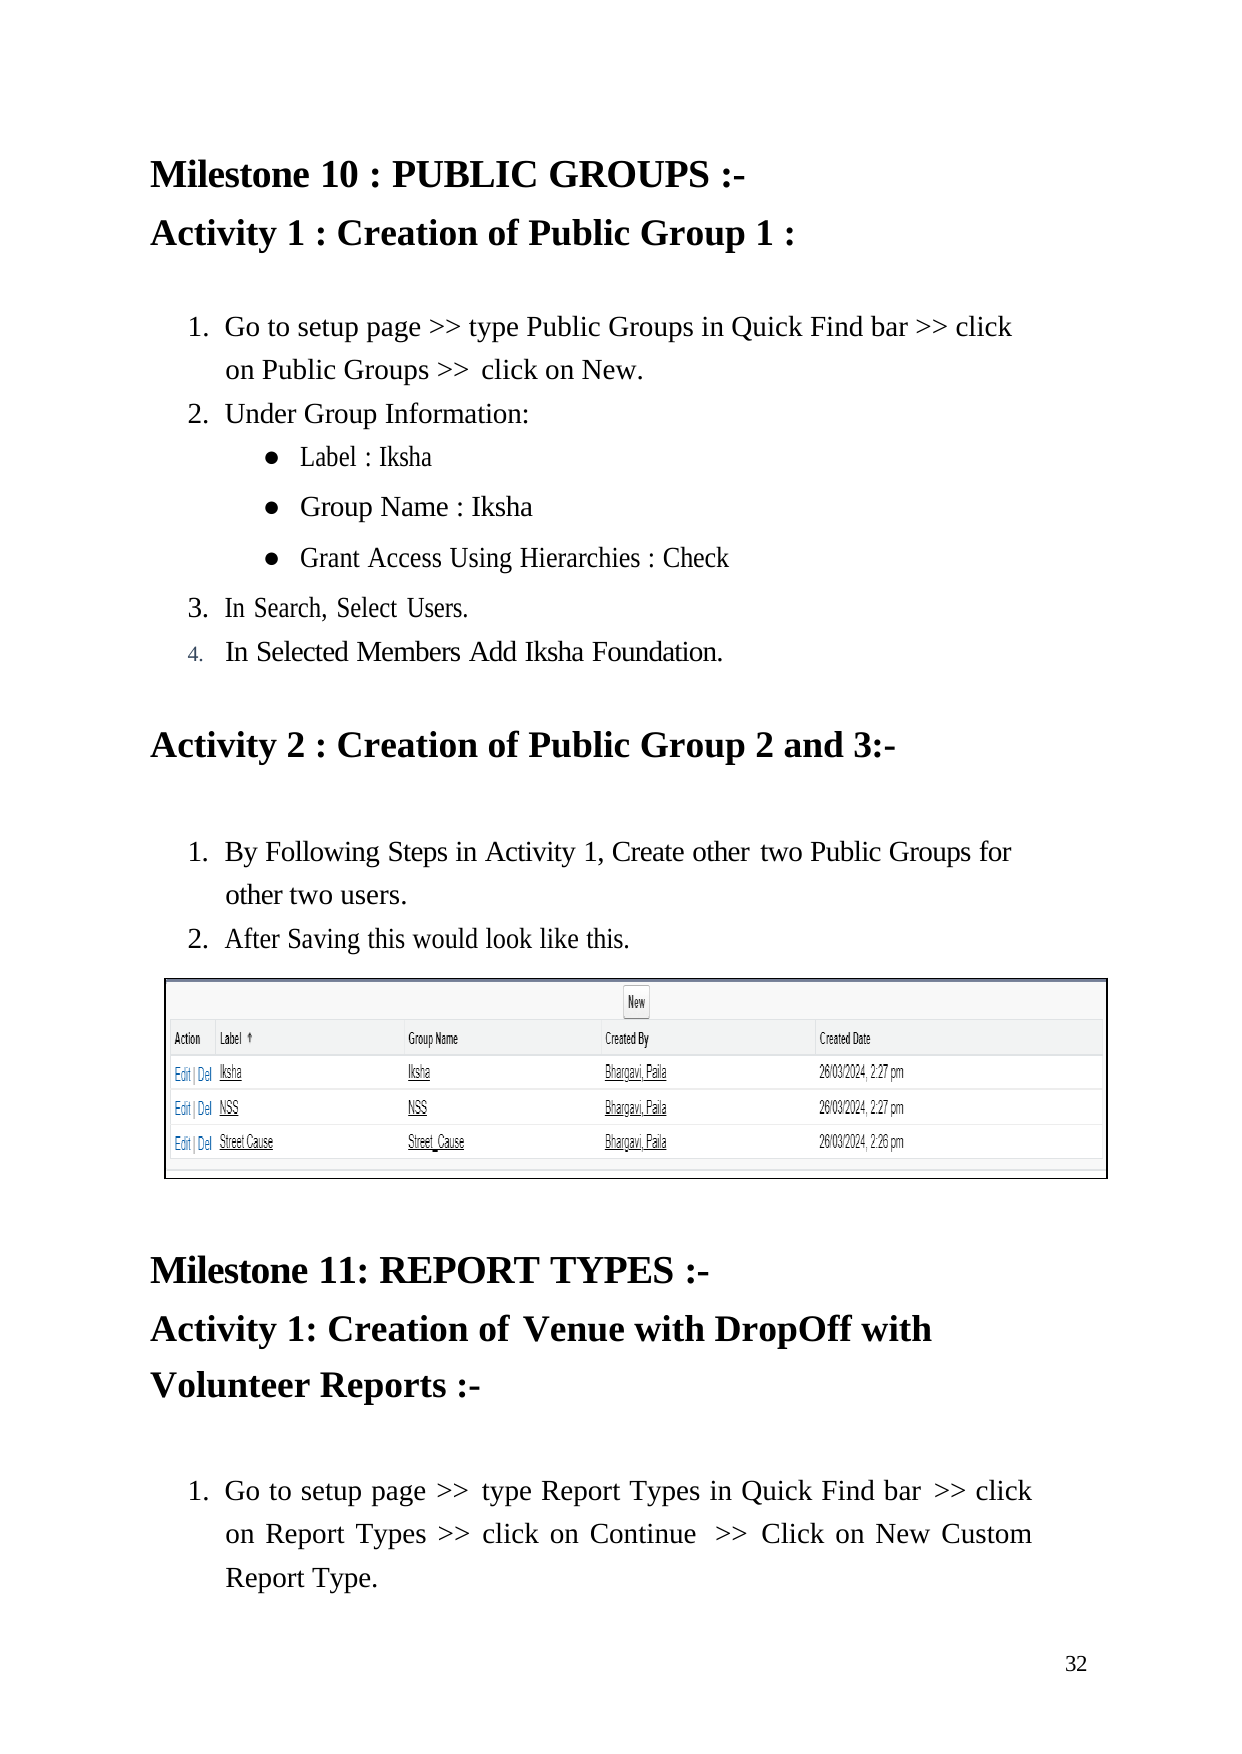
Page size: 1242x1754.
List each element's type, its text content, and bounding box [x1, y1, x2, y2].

list In Search, Select Users. [187, 590, 1153, 624]
list Go to setup page >> type Report Types in Quick Find bar >> click on Report Types >> click on Continue >> Click on New Custom Report Type. [187, 1473, 1033, 1593]
subtitle Activity 2 : Creation of Public Group 2 and 3:- [150, 722, 1153, 766]
subtitle Milestone 10 : PUBLIC GROUPS :- [150, 151, 1153, 196]
subtitle Activity 1 : Creation of Public Group 1 : [150, 210, 1153, 253]
list Under Group Information: [187, 396, 1153, 430]
subtitle Milestone 11: REPORT TYPES :- [150, 1247, 1153, 1292]
list By Following Steps in Activity 1, Create other two Public Groups for other two users. [187, 834, 1056, 911]
list Grant Access Using Hierarchies : Check [263, 540, 1153, 573]
list Label : Iksha [263, 439, 1153, 473]
list Group Name : Iksha [263, 489, 1153, 523]
list In Selected Members Add Iksha Foundation. [187, 634, 1153, 667]
list Go to setup page >> type Public Groups in Quick Find bar >> click on Public Groups >> click on New. [187, 309, 1032, 386]
list After Saving this would look like this. [187, 921, 1153, 954]
subtitle Activity 1: Creation of Venue with DropOff with Volunteer Reports :- [150, 1306, 1051, 1405]
picture [166, 979, 1106, 1171]
